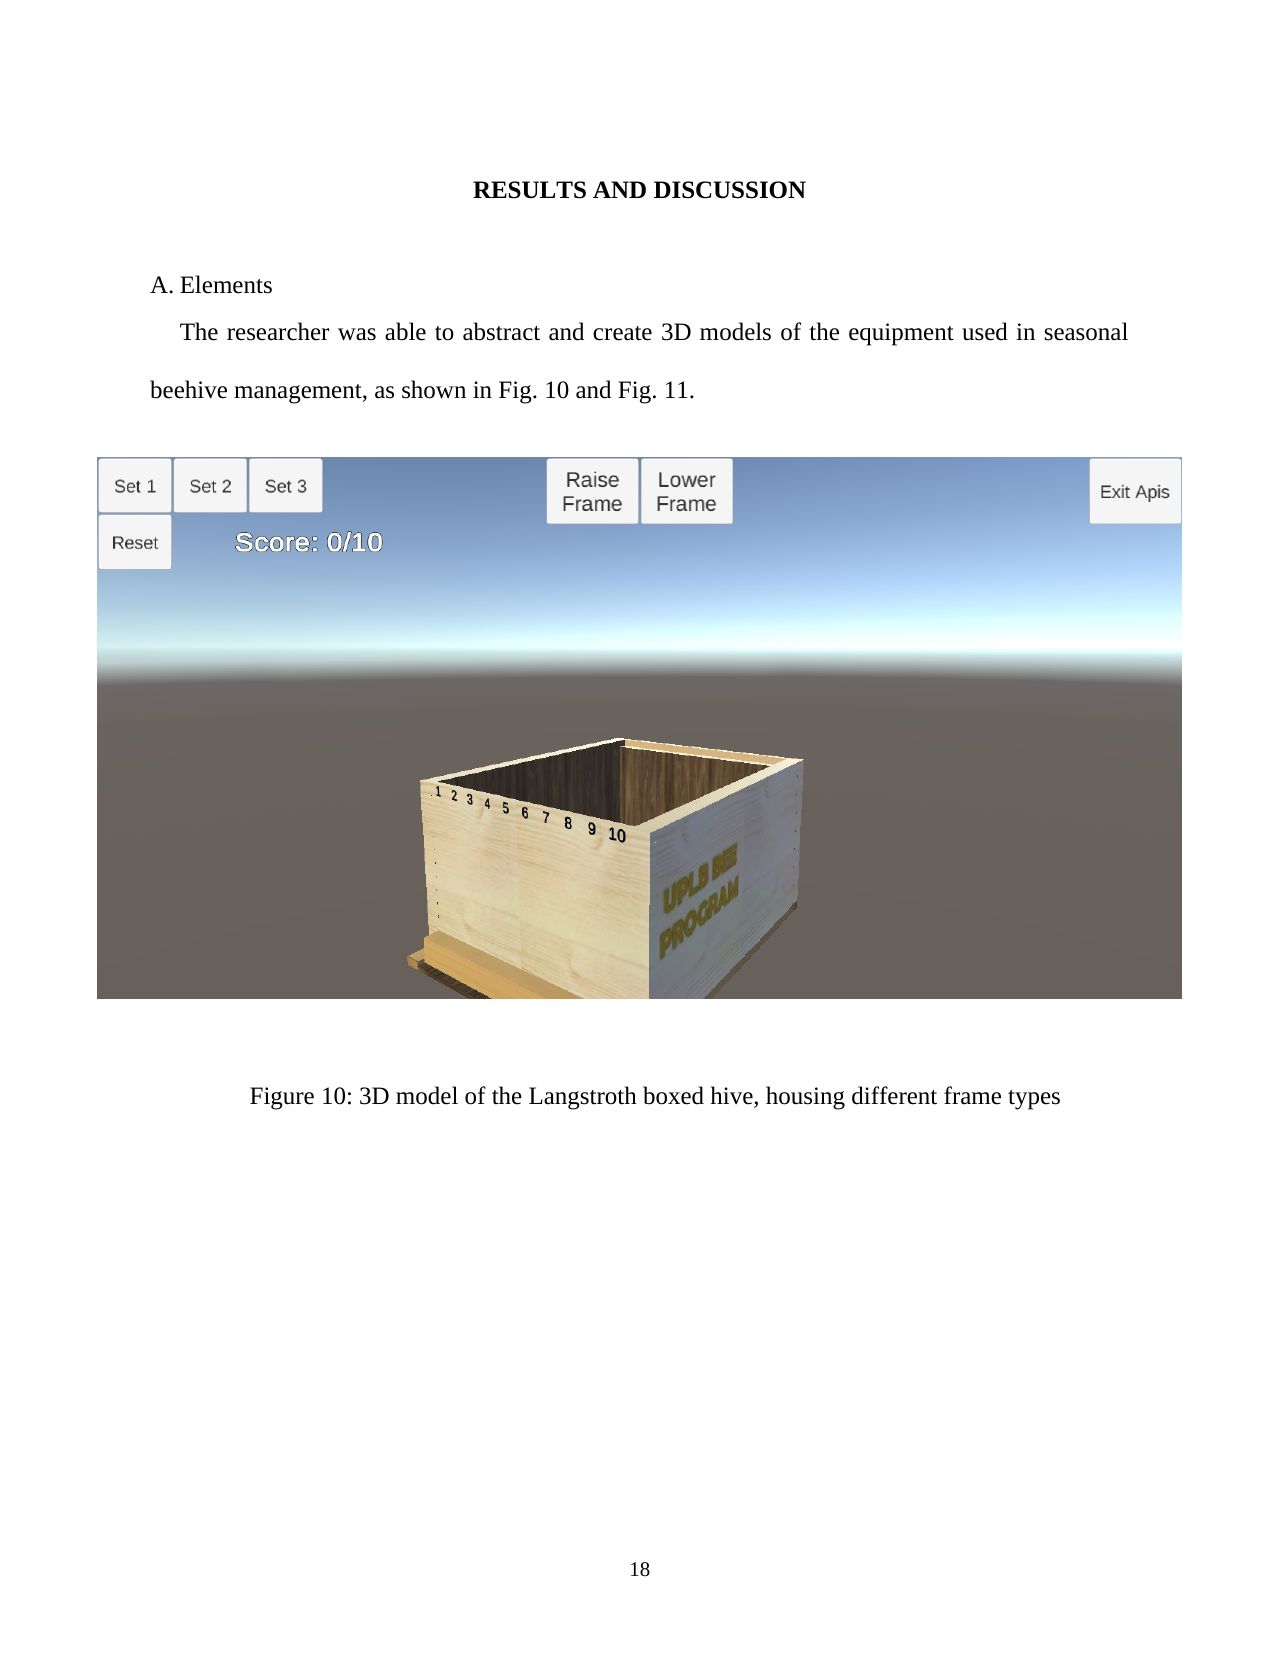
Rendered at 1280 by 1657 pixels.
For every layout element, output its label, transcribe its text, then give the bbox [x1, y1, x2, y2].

subtitle Elements [150, 270, 1129, 299]
text Figure 10: 3D model of the Langstroth boxed hive, housing different frame types [150, 999, 1129, 1110]
text The researcher was able to abstract and create 3D models of the equipment used in seasonal beehive management, as shown in Fig. 10 and Fig. 11. [150, 317, 1129, 404]
subtitle RESULTS AND DISCUSSION [150, 175, 1129, 204]
picture [97, 457, 1182, 999]
